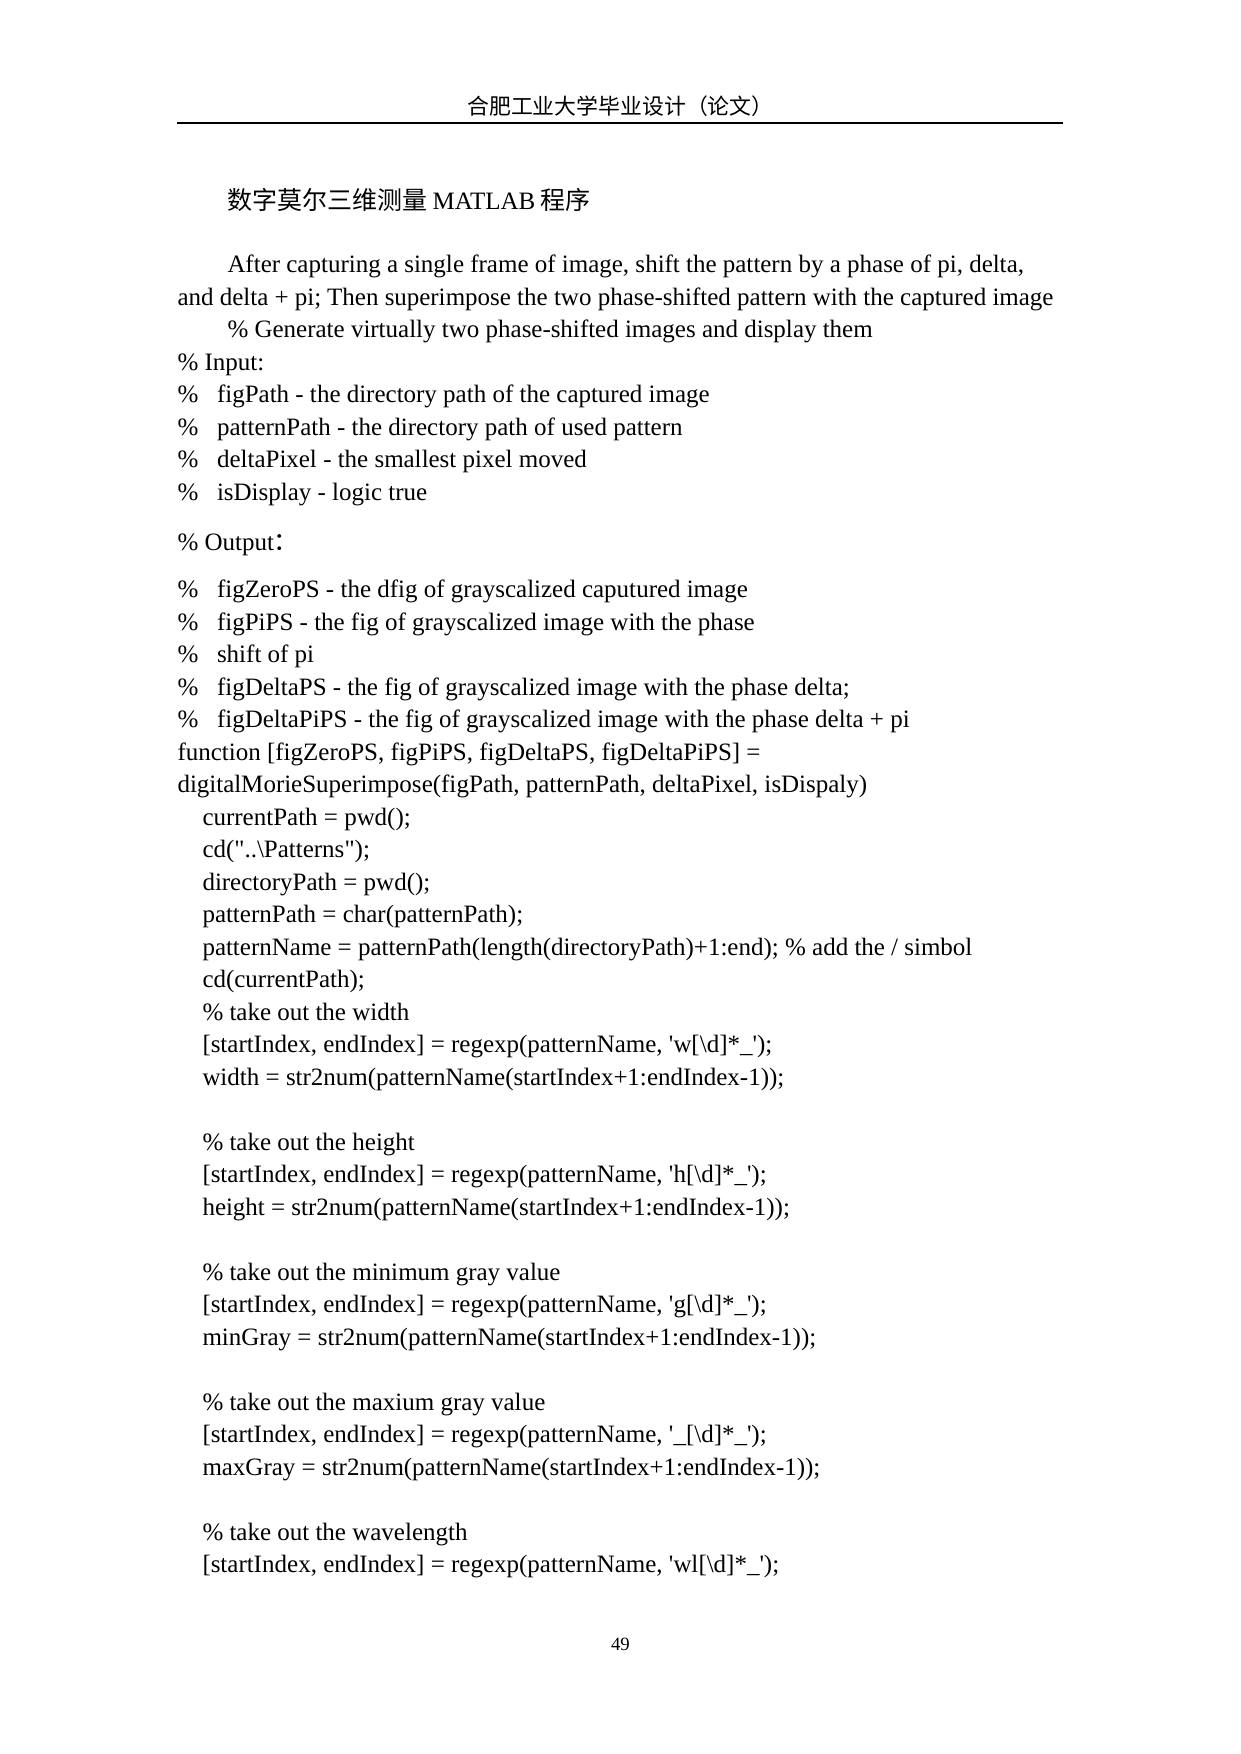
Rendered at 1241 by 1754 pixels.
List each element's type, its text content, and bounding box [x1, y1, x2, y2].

text 数字莫尔三维测量MATLAB程序 [227, 166, 1063, 231]
text After capturing a single frame of image, shift the pattern by a phase of pi, delta, and delta + pi; Then superimpose the two phase-shifted pattern with the captured image [177, 247, 1063, 312]
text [177, 312, 1063, 1580]
